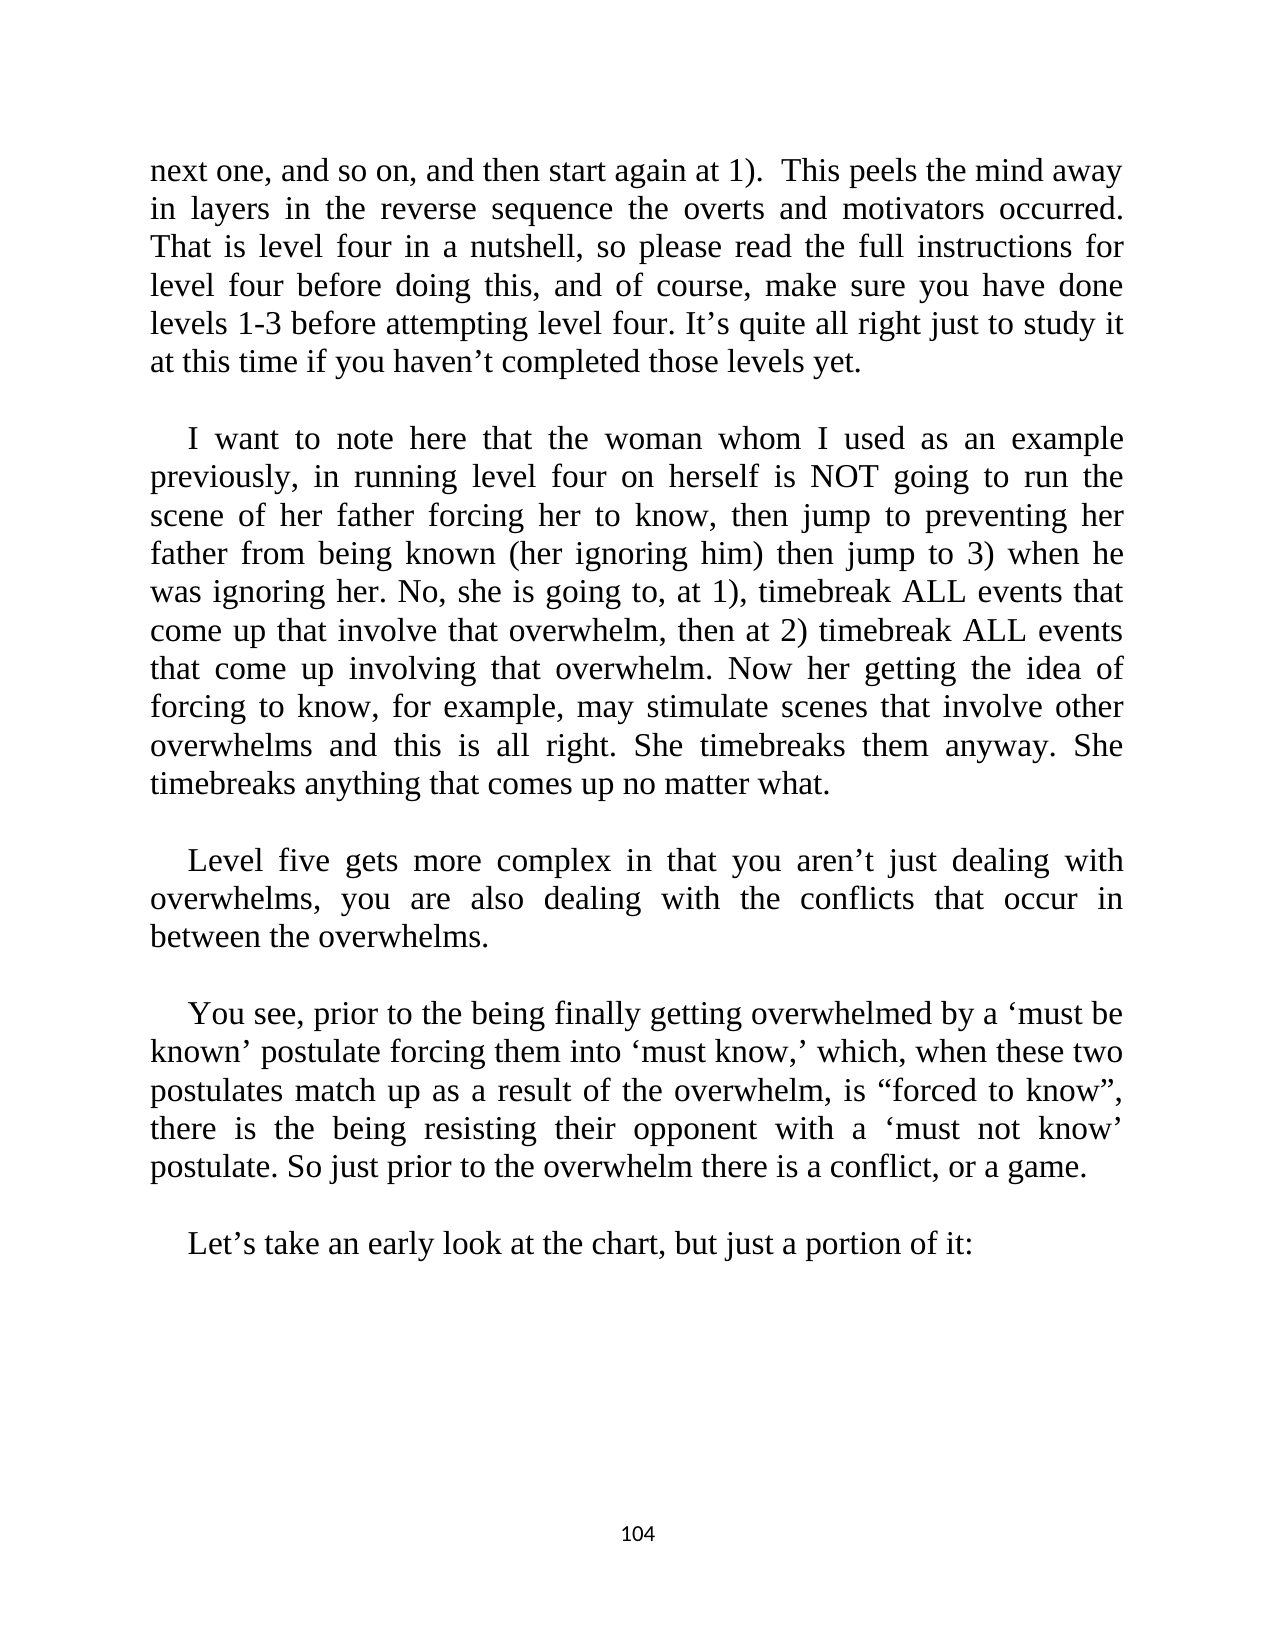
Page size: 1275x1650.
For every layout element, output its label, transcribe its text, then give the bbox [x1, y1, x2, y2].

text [150, 150, 1125, 380]
text You see, prior to the being finally getting overwhelmed by a ‘must be known’ postulate forcing them into ‘must know,’ which, when these two postulates match up as a result of the overwhelm, is “forced to know”, there is the being resisting their opponent with a ‘must not know’ postulate. So just prior to the overwhelm there is a conflict, or a game. [150, 993, 1125, 1185]
text I want to note here that the woman whom I used as an example previously, in running level four on herself is NOT going to run the scene of her father forcing her to know, then jump to preventing her father from being known (her ignoring him) then jump to 3) when he was ignoring her. No, she is going to, at 1), timebreak ALL events that come up that involve that overwhelm, then at 2) timebreak ALL events that come up involving that overwhelm. Now her getting the idea of forcing to know, for example, may stimulate scenes that involve other overwhelms and this is all right. She timebreaks them anyway. She timebreaks anything that comes up no matter what. [150, 418, 1125, 802]
text Level five gets more complex in that you aren’t just dealing with overwhelms, you are also dealing with the conflicts that occur in between the overwhelms. [150, 840, 1125, 955]
text Let’s take an early look at the chart, but just a portion of it: [187, 1223, 1125, 1262]
